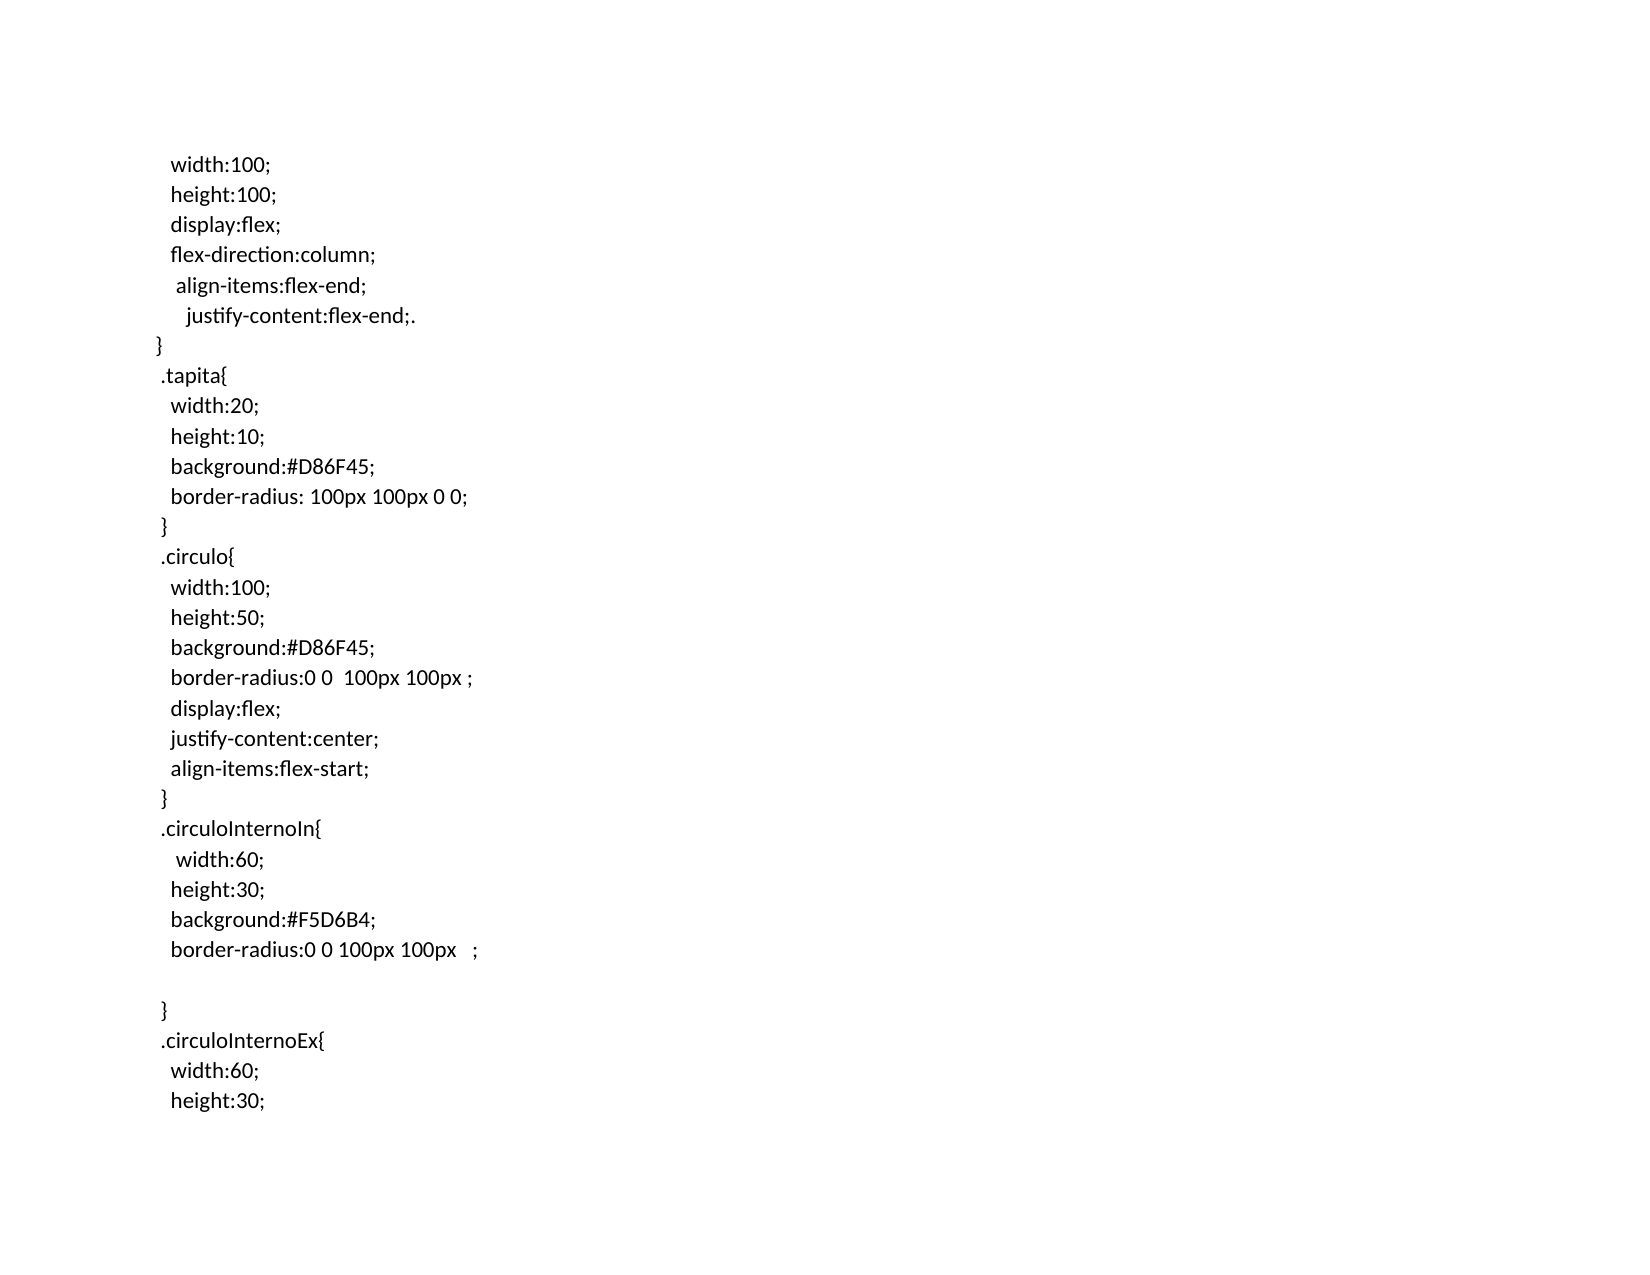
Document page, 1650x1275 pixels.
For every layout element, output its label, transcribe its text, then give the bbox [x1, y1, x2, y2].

text background:#D86F45; [150, 633, 1500, 661]
text .circulo{ [150, 543, 1500, 571]
text width:20; [150, 392, 1500, 420]
text border-radius:0 0 100px 100px ; [150, 663, 1500, 692]
text width:60; [150, 1056, 1500, 1084]
text justify-content:flex-end;. [150, 301, 1500, 329]
text border-radius: 100px 100px 0 0; [150, 482, 1500, 510]
text height:100; [150, 180, 1500, 208]
text } [150, 331, 1500, 359]
text height:50; [150, 603, 1500, 631]
text width:60; [150, 845, 1500, 873]
text width:100; [150, 150, 1500, 178]
text .circuloInternoIn{ [150, 814, 1500, 843]
text display:flex; [150, 694, 1500, 722]
text } [150, 512, 1500, 541]
text align-items:flex-start; [150, 754, 1500, 782]
text } [150, 996, 1500, 1024]
text justify-content:center; [150, 724, 1500, 752]
text background:#D86F45; [150, 452, 1500, 480]
text display:flex; [150, 210, 1500, 238]
text align-items:flex-end; [150, 271, 1500, 299]
text width:100; [150, 573, 1500, 601]
text } [150, 784, 1500, 812]
text height:30; [150, 875, 1500, 903]
text flex-direction:column; [150, 241, 1500, 269]
text .tapita{ [150, 361, 1500, 389]
text height:10; [150, 422, 1500, 450]
text background:#F5D6B4; [150, 905, 1500, 933]
text border-radius:0 0 100px 100px ; [150, 935, 1500, 963]
text .circuloInternoEx{ [150, 1026, 1500, 1054]
text height:30; [150, 1086, 1500, 1114]
